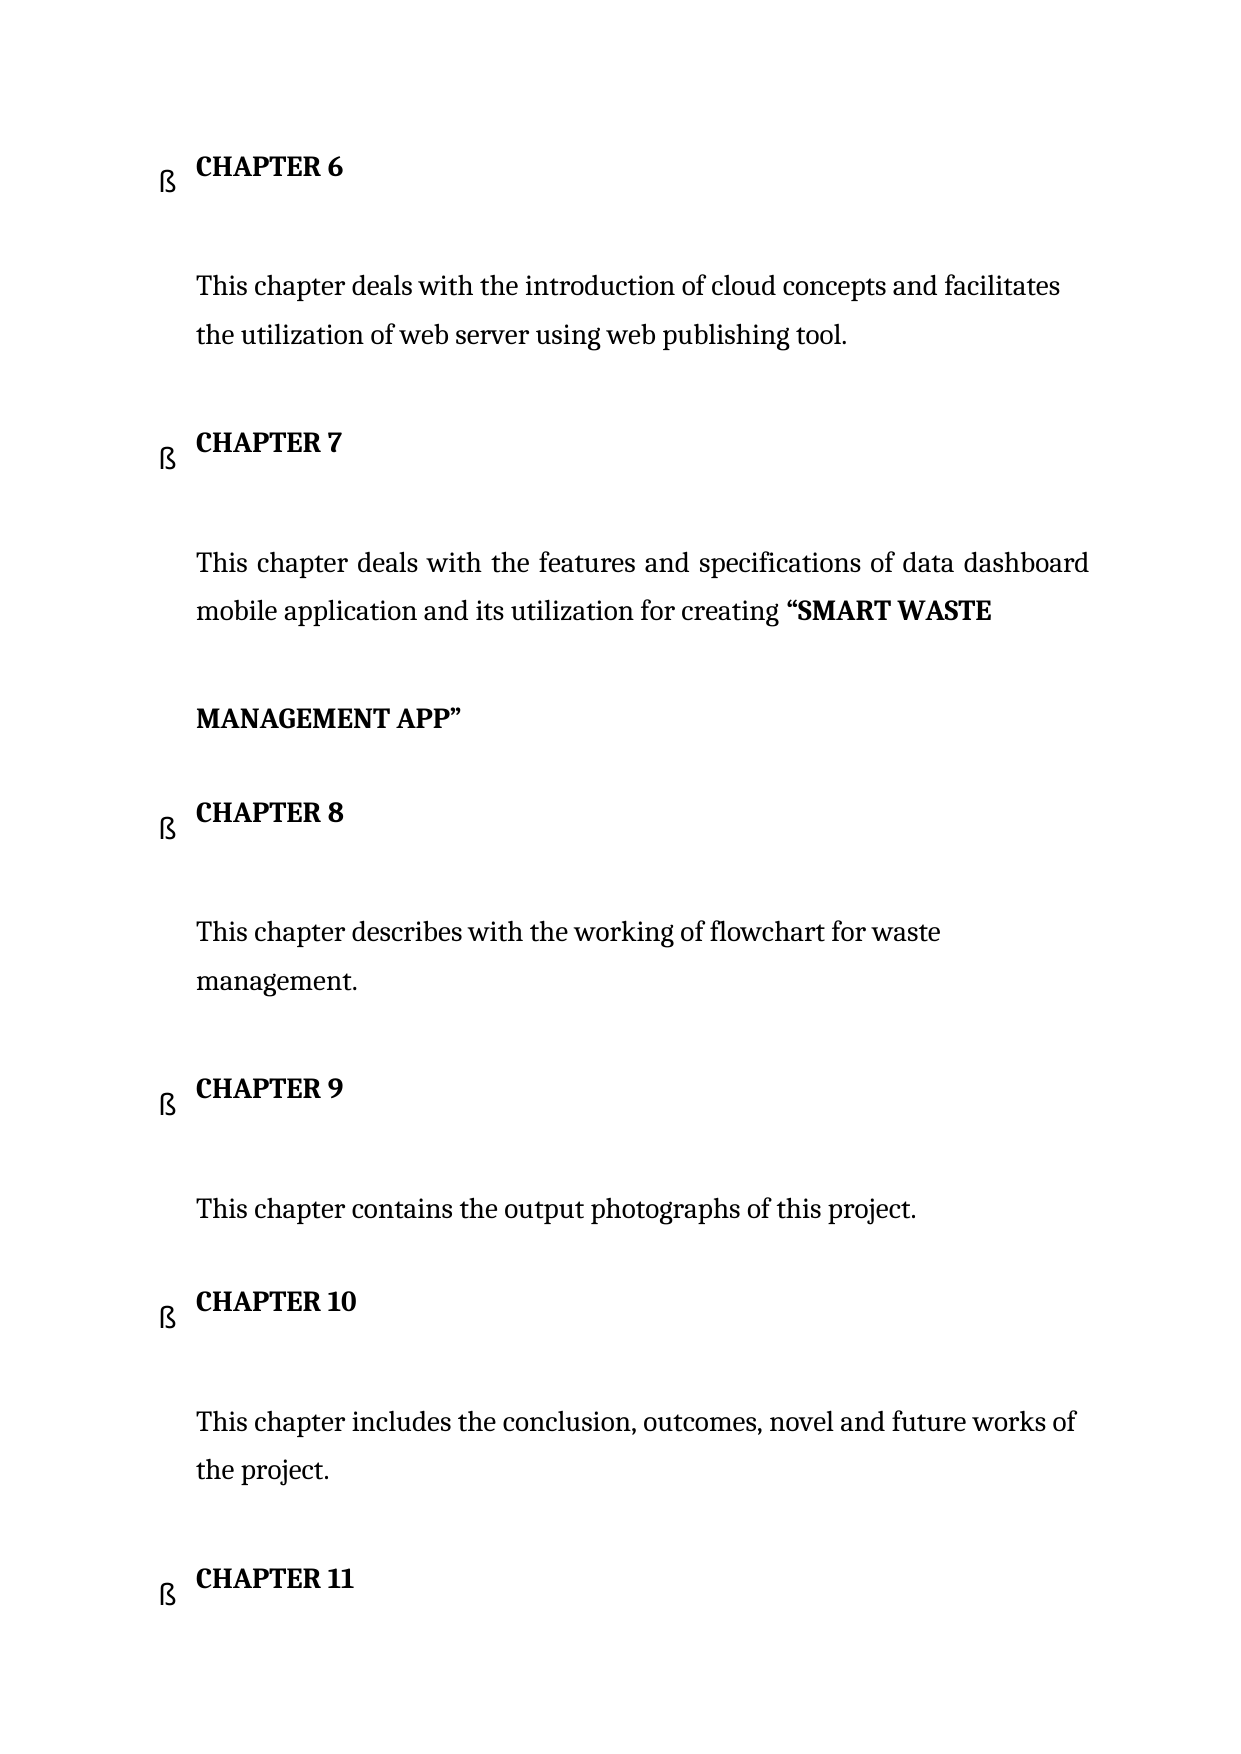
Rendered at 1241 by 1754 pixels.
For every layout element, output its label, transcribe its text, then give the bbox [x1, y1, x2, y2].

text This chapter describes with the working of flowchart for waste management. [196, 916, 1091, 998]
list CHAPTER 9 [158, 1072, 1104, 1132]
text MANAGEMENT APP” [196, 703, 1104, 736]
text This chapter includes the conclusion, outcomes, novel and future works of the project. [196, 1405, 1104, 1487]
text This chapter deals with the features and specifications of data dashboard mobile application and its utilization for creating “SMART WASTE [196, 546, 1091, 628]
list CHAPTER 10 [158, 1285, 1104, 1345]
text This chapter deals with the introduction of cloud concepts and facilitates the utilization of web server using web publishing tool. [196, 269, 1089, 351]
list CHAPTER 8 [158, 796, 1104, 856]
list CHAPTER 7 [158, 426, 1104, 486]
list CHAPTER 6 [158, 150, 1104, 209]
list CHAPTER 11 [158, 1562, 1104, 1622]
text This chapter contains the output photographs of this project. [196, 1192, 1104, 1226]
